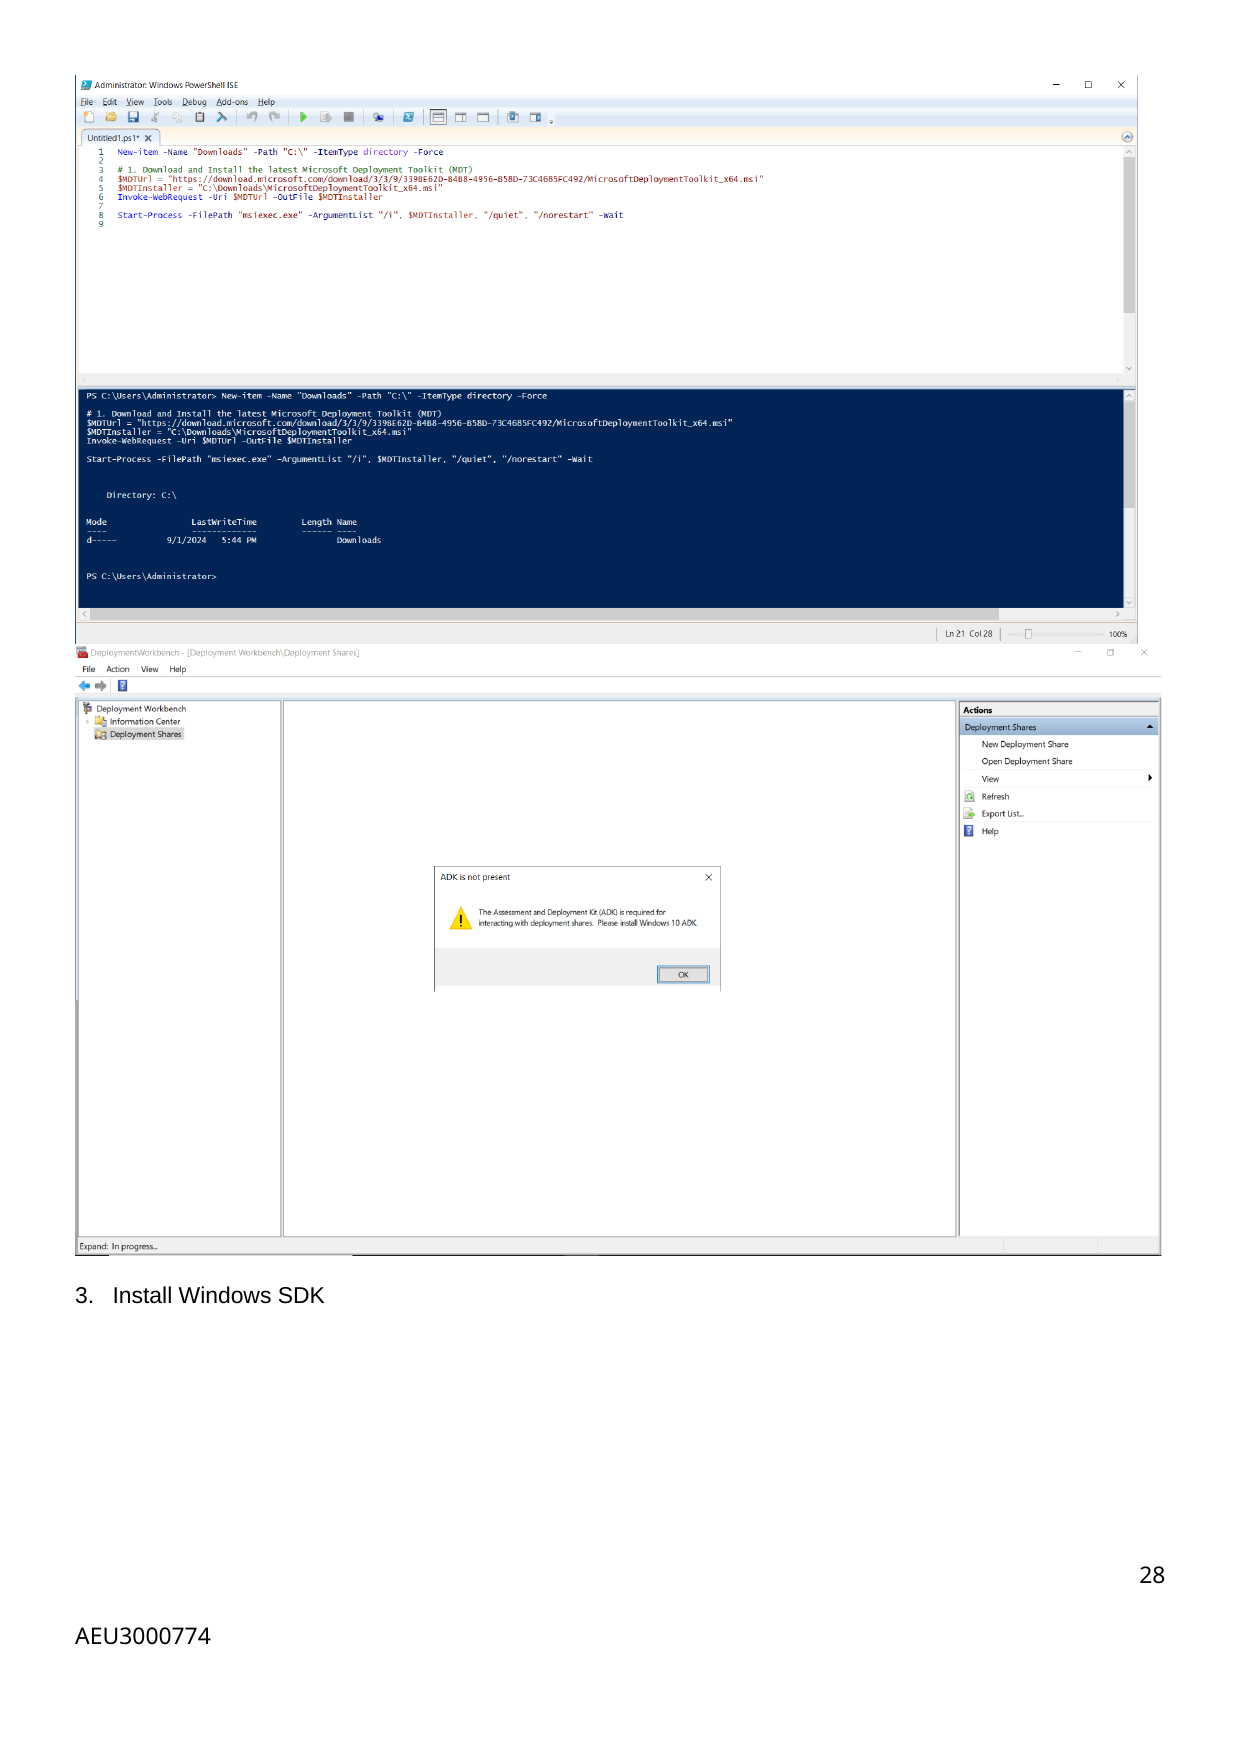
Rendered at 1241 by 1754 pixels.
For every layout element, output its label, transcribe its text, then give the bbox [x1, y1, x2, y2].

picture [75, 75, 1162, 1256]
list Install Windows SDK [75, 1282, 1165, 1308]
